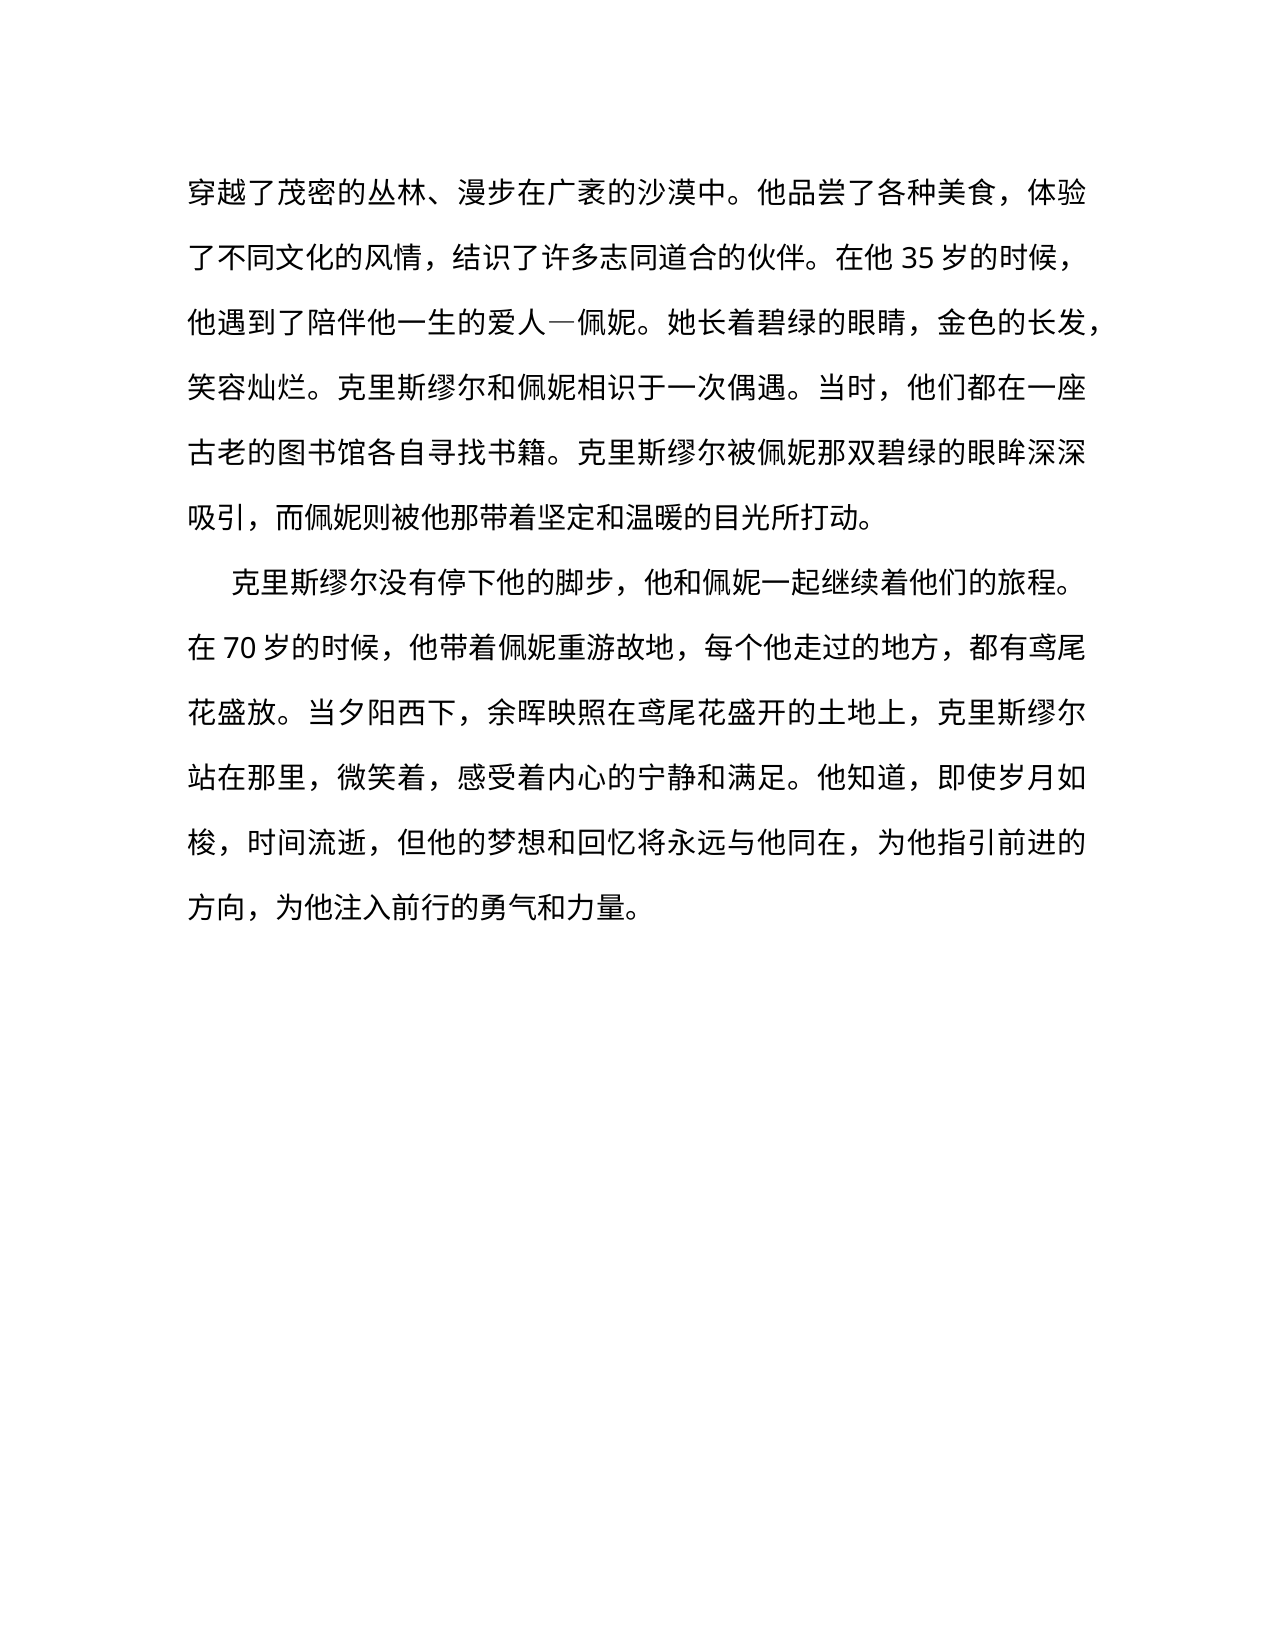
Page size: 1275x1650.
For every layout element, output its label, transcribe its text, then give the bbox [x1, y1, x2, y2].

text 克里斯缪尔没有停下他的脚步，他和佩妮一起继续着他们的旅程。在70岁的时候，他带着佩妮重游故地，每个他走过的地方，都有鸢尾花盛放。当夕阳西下，余晖映照在鸢尾花盛开的土地上，克里斯缪尔站在那里，微笑着，感受着内心的宁静和满足。他知道，即使岁月如梭，时间流逝，但他的梦想和回忆将永远与他同在，为他指引前进的方向，为他注入前行的勇气和力量。 [187, 549, 1087, 939]
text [187, 159, 1087, 549]
